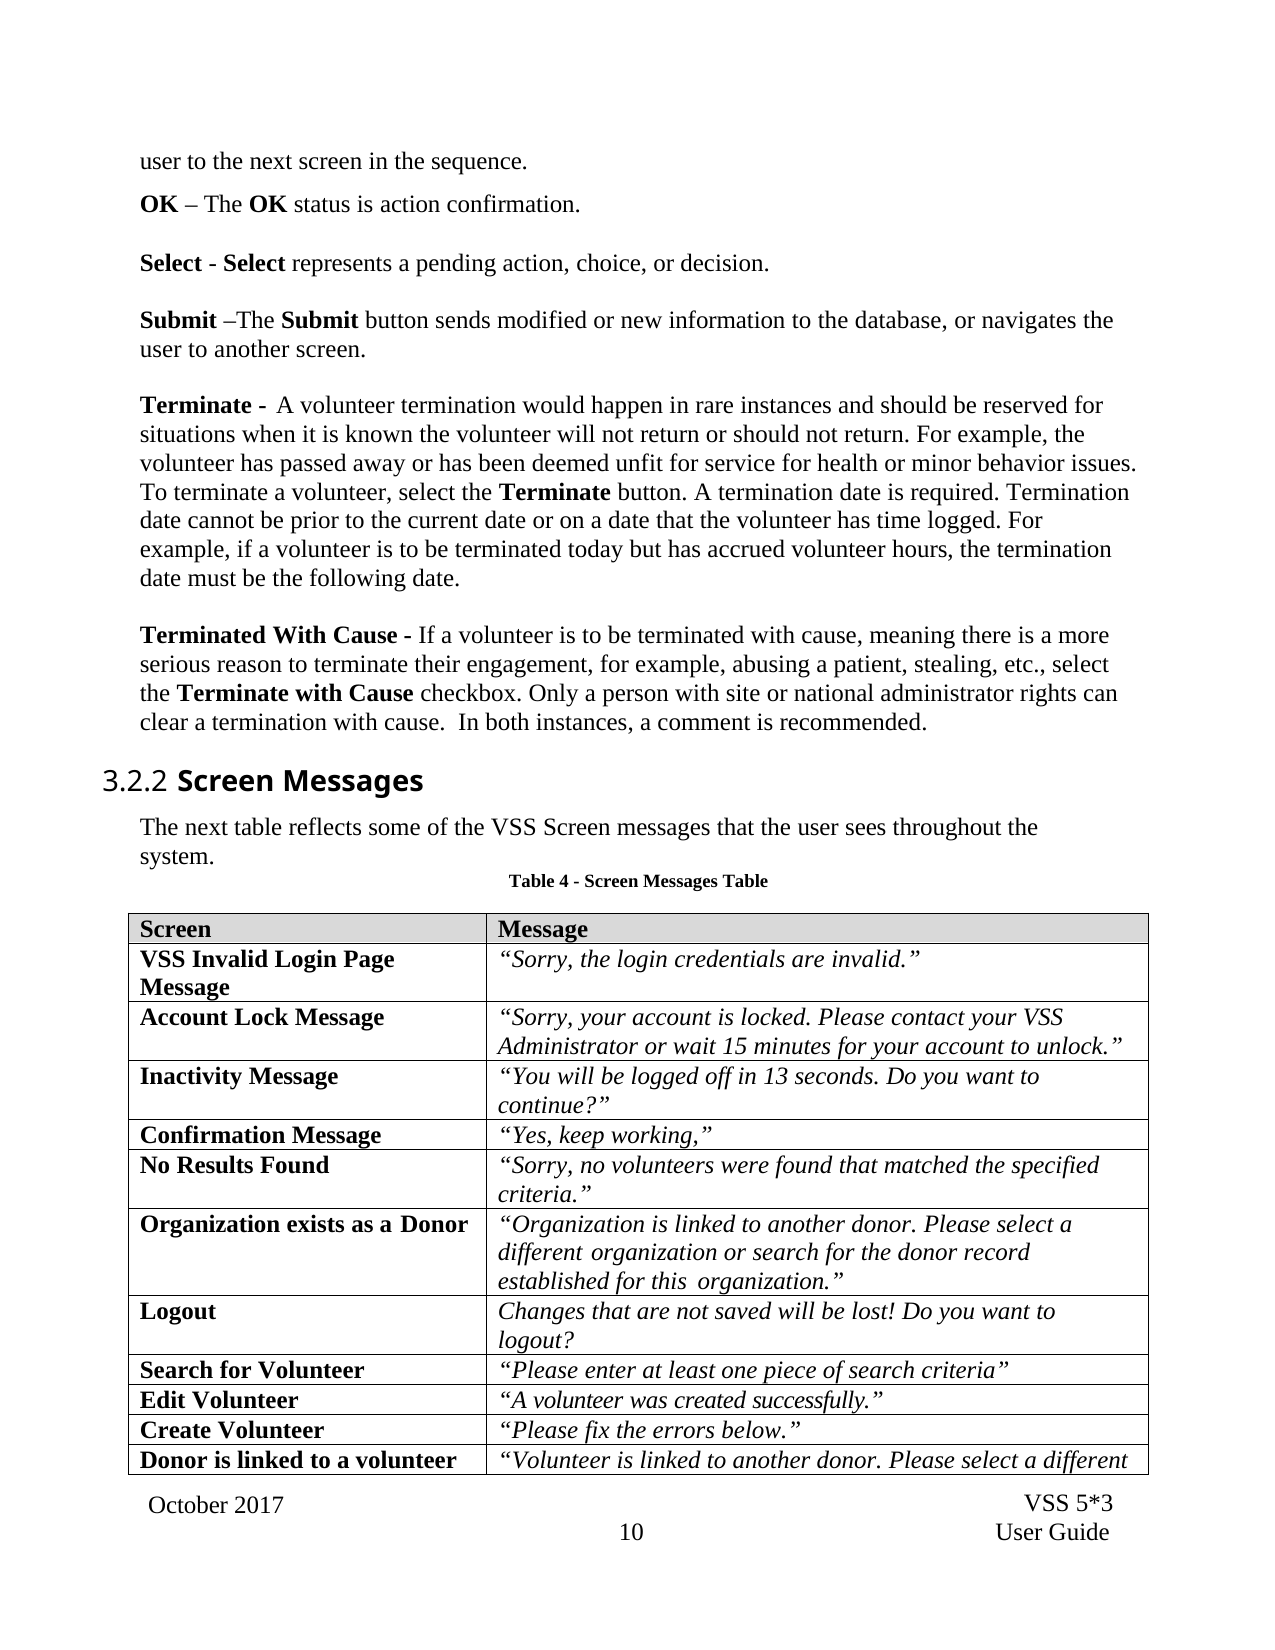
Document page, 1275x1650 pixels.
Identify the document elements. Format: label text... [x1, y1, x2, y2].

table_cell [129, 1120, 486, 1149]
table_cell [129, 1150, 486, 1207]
text Submit –The Submit button sends modified or new information to the database, or navigates the user to another screen. [139, 305, 1137, 363]
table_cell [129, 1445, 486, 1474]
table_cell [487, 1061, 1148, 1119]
text The next table reflects some of the VSS Screen messages that the user sees throughout the system. [139, 812, 1120, 870]
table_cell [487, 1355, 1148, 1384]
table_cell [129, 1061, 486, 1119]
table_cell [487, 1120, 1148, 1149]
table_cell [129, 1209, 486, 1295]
subtitle Screen Messages [102, 760, 1137, 800]
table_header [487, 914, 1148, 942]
text Select - Select represents a pending action, choice, or decision. [139, 248, 1137, 276]
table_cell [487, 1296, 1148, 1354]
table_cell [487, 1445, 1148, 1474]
text Terminate - A volunteer termination would happen in rare instances and should be reserved for situations when it is known the volunteer will not return or should not return. For example, the volunteer has passed away or has been deemed unfit for service for health or minor behavior issues. To terminate a volunteer, select the Terminate button. A termination date is required. Termination date cannot be prior to the current date or on a date that the volunteer has time logged. For example, if a volunteer is to be terminated today but has accrued volunteer hours, the termination date must be the following date. [139, 390, 1137, 592]
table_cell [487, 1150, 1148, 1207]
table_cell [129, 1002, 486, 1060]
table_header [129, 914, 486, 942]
text Terminated With Cause - If a volunteer is to be terminated with cause, meaning there is a more serious reason to terminate their engagement, for example, abusing a patient, stealing, etc., select the Terminate with Cause checkbox. Only a person with site or national administrator rights can clear a termination with cause. In both instances, a comment is recommended. [139, 620, 1137, 735]
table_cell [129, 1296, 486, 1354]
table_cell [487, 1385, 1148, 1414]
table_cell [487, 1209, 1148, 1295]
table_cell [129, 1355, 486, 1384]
text Table 4 - Screen Messages Table [139, 870, 1137, 892]
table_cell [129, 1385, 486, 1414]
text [139, 146, 1137, 174]
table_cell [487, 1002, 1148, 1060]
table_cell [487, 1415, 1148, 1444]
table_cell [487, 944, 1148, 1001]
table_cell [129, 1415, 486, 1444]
text OK – The OK status is action confirmation. [139, 189, 1137, 218]
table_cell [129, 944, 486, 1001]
